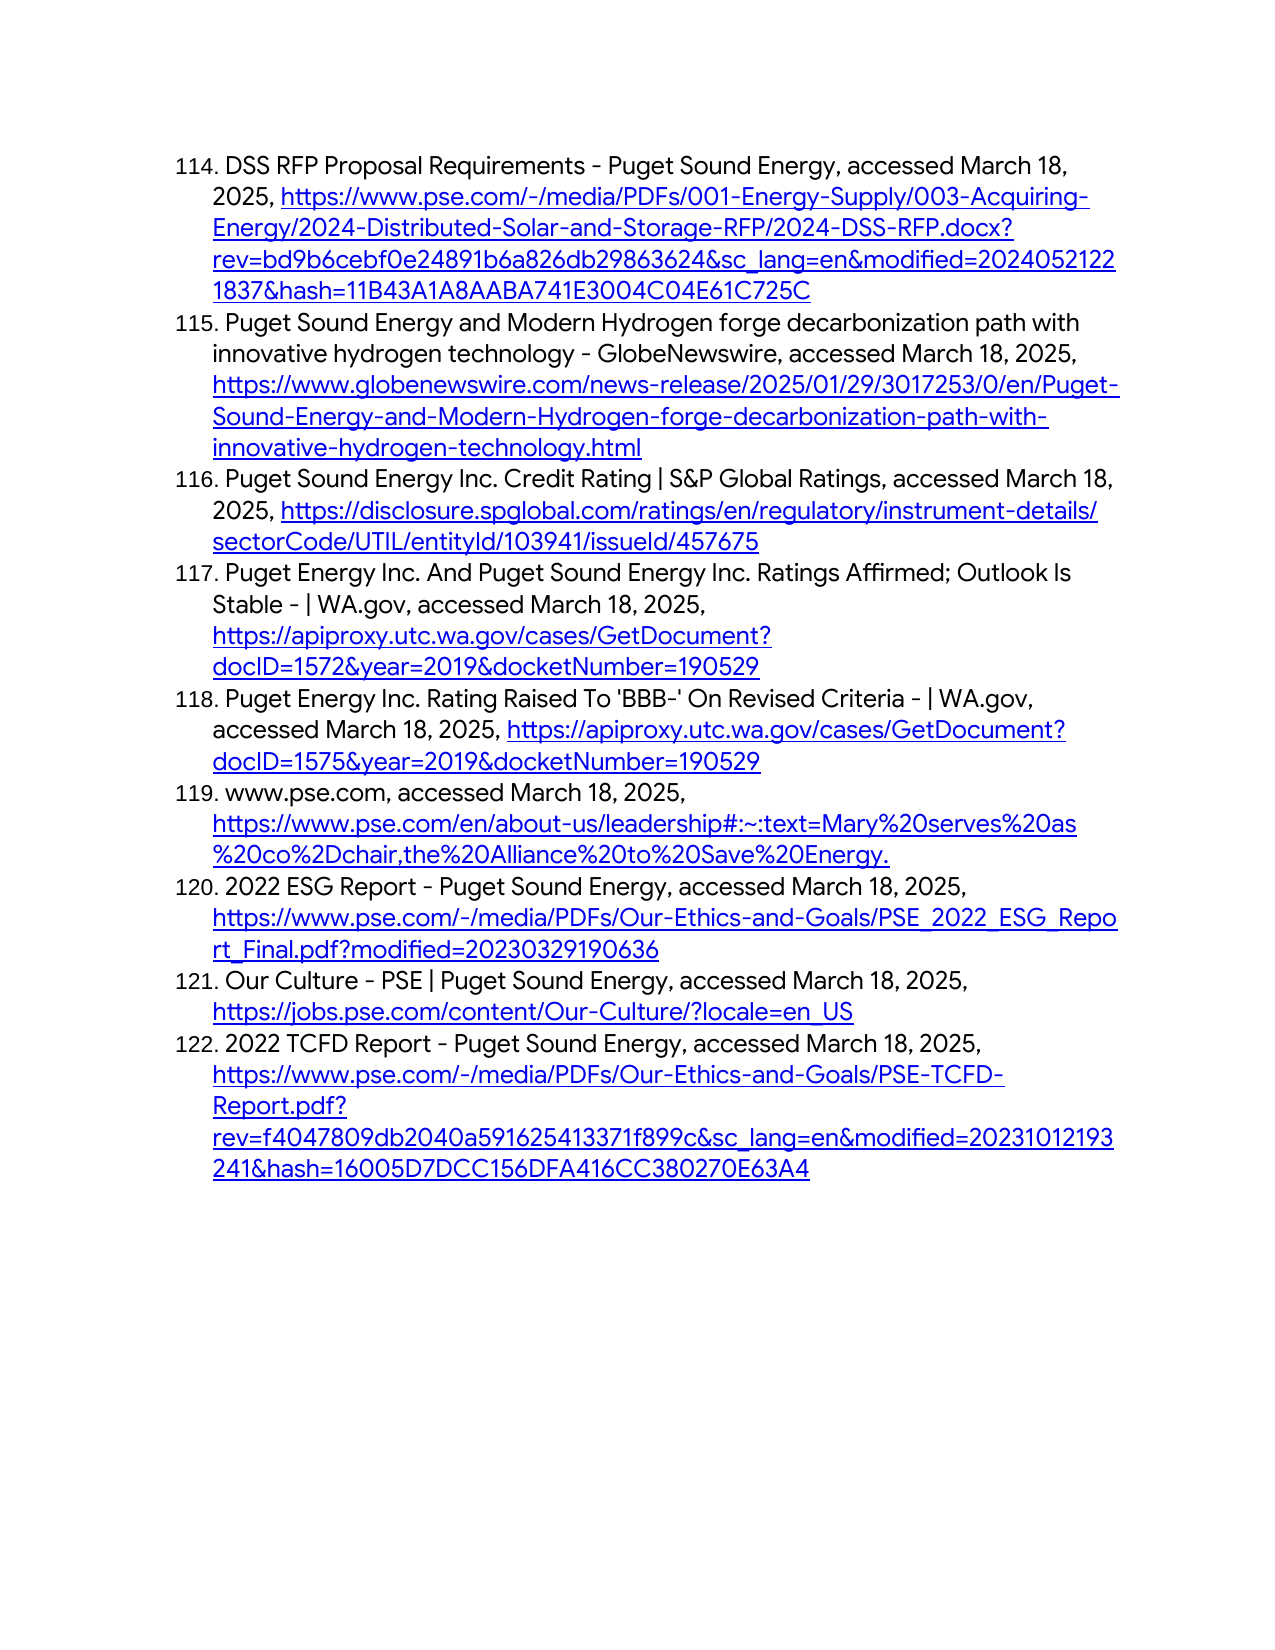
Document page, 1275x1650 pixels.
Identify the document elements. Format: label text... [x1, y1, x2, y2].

list Puget Energy Inc. And Puget Sound Energy Inc. Ratings Affirmed; Outlook Is Stable - | WA.gov, accessed March 18, 2025, https://apiproxy.utc.wa.gov/cases/GetDocument?docID=1572&year=2019&docketNumber=190529 [175, 558, 1125, 683]
list Puget Energy Inc. Rating Raised To 'BBB-' On Revised Criteria - | WA.gov, accessed March 18, 2025, https://apiproxy.utc.wa.gov/cases/GetDocument?docID=1575&year=2019&docketNumber=190529 [175, 683, 1125, 777]
list Our Culture - PSE | Puget Sound Energy, accessed March 18, 2025, https://jobs.pse.com/content/Our-Culture/?locale=en_US [175, 965, 1125, 1028]
list Puget Sound Energy Inc. Credit Rating | S&P Global Ratings, accessed March 18, 2025, https://disclosure.spglobal.com/ratings/en/regulatory/instrument-details/sectorCode/UTIL/entityId/103941/issueId/457675 [175, 463, 1125, 558]
list Puget Sound Energy and Modern Hydrogen forge decarbonization path with innovative hydrogen technology - GlobeNewswire, accessed March 18, 2025, https://www.globenewswire.com/news-release/2025/01/29/3017253/0/en/Puget-Sound-Energy-and-Modern-Hydrogen-forge-decarbonization-path-with-innovative-hydrogen-technology.html [175, 307, 1125, 463]
list 2022 ESG Report - Puget Sound Energy, accessed March 18, 2025, https://www.pse.com/-/media/PDFs/Our-Ethics-and-Goals/PSE_2022_ESG_Report_Final.pdf?modified=20230329190636 [175, 871, 1125, 965]
list DSS RFP Proposal Requirements - Puget Sound Energy, accessed March 18, 2025, https://www.pse.com/-/media/PDFs/001-Energy-Supply/003-Acquiring-Energy/2024-Distributed-Solar-and-Storage-RFP/2024-DSS-RFP.docx?rev=bd9b6cebf0e24891b6a826db29863624&sc_lang=en&modified=20240521221837&hash=11B43A1A8AABA741E3004C04E61C725C [175, 150, 1125, 307]
list www.pse.com, accessed March 18, 2025, https://www.pse.com/en/about-us/leadership#:~:text=Mary%20serves%20as%20co%2Dchair,the%20Alliance%20to%20Save%20Energy. [175, 777, 1125, 871]
list 2022 TCFD Report - Puget Sound Energy, accessed March 18, 2025, https://www.pse.com/-/media/PDFs/Our-Ethics-and-Goals/PSE-TCFD-Report.pdf?rev=f4047809db2040a591625413371f899c&sc_lang=en&modified=20231012193241&hash=16005D7DCC156DFA416CC380270E63A4 [175, 1028, 1125, 1185]
